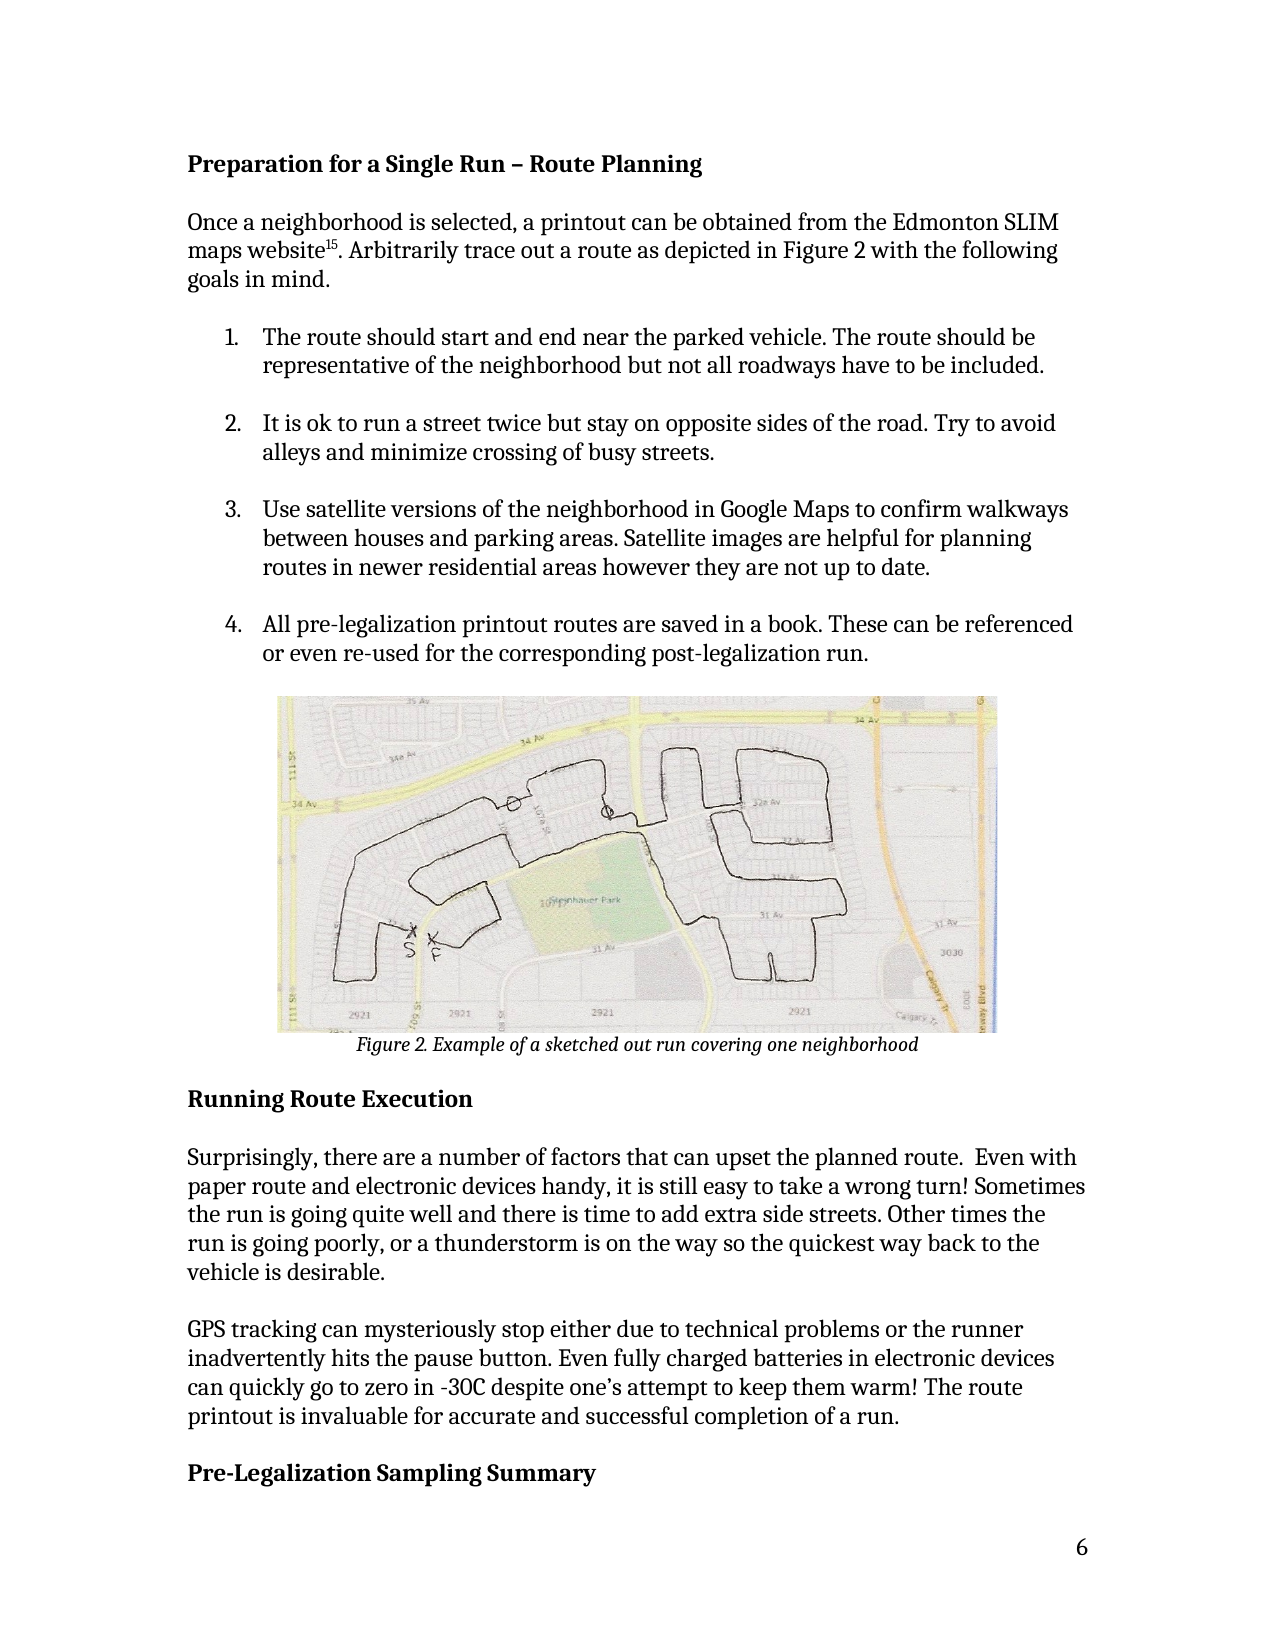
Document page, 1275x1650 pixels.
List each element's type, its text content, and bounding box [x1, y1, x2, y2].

text Surprisingly, there are a number of factors that can upset the planned route. Even with paper route and electronic devices handy, it is still easy to take a wrong turn! Sometimes the run is going quite well and there is time to add extra side streets. Other times the run is going poorly, or a thunderstorm is on the way so the quickest way back to the vehicle is desirable. [187, 1143, 1088, 1287]
text Pre-Legalization Sampling Summary [187, 1459, 1088, 1488]
list It is ok to run a street twice but stay on opposite sides of the road. Try to avoid alleys and minimize crossing of busy streets. [225, 409, 1088, 495]
text Figure 2. Example of a sketched out run covering one neighborhood [187, 1033, 1088, 1085]
list All pre-legalization printout routes are saved in a book. These can be referenced or even re-used for the corresponding post-legalization run. [225, 610, 1088, 696]
text Preparation for a Single Run – Route Planning [187, 150, 1088, 179]
list Use satellite versions of the neighborhood in Google Maps to confirm walkways between houses and parking areas. Satellite images are helpful for planning routes in newer residential areas however they are not up to date. [225, 495, 1088, 610]
text GPS tracking can mysteriously stop either due to technical problems or the runner inadvertently hits the pause button. Even fully charged batteries in electronic devices can quickly go to zero in -30C despite one’s attempt to keep them warm! The route printout is invaluable for accurate and successful completion of a run. [187, 1315, 1088, 1430]
list The route should start and end near the parked vehicle. The route should be representative of the neighborhood but not all roadways have to be included. [225, 322, 1088, 409]
picture [277, 696, 998, 1033]
text Once a neighborhood is selected, a printout can be obtained from the Edmonton SLIM maps website15. Arbitrarily trace out a route as depicted in Figure 2 with the following goals in mind. [187, 179, 1088, 322]
text Running Route Execution [187, 1085, 1088, 1143]
